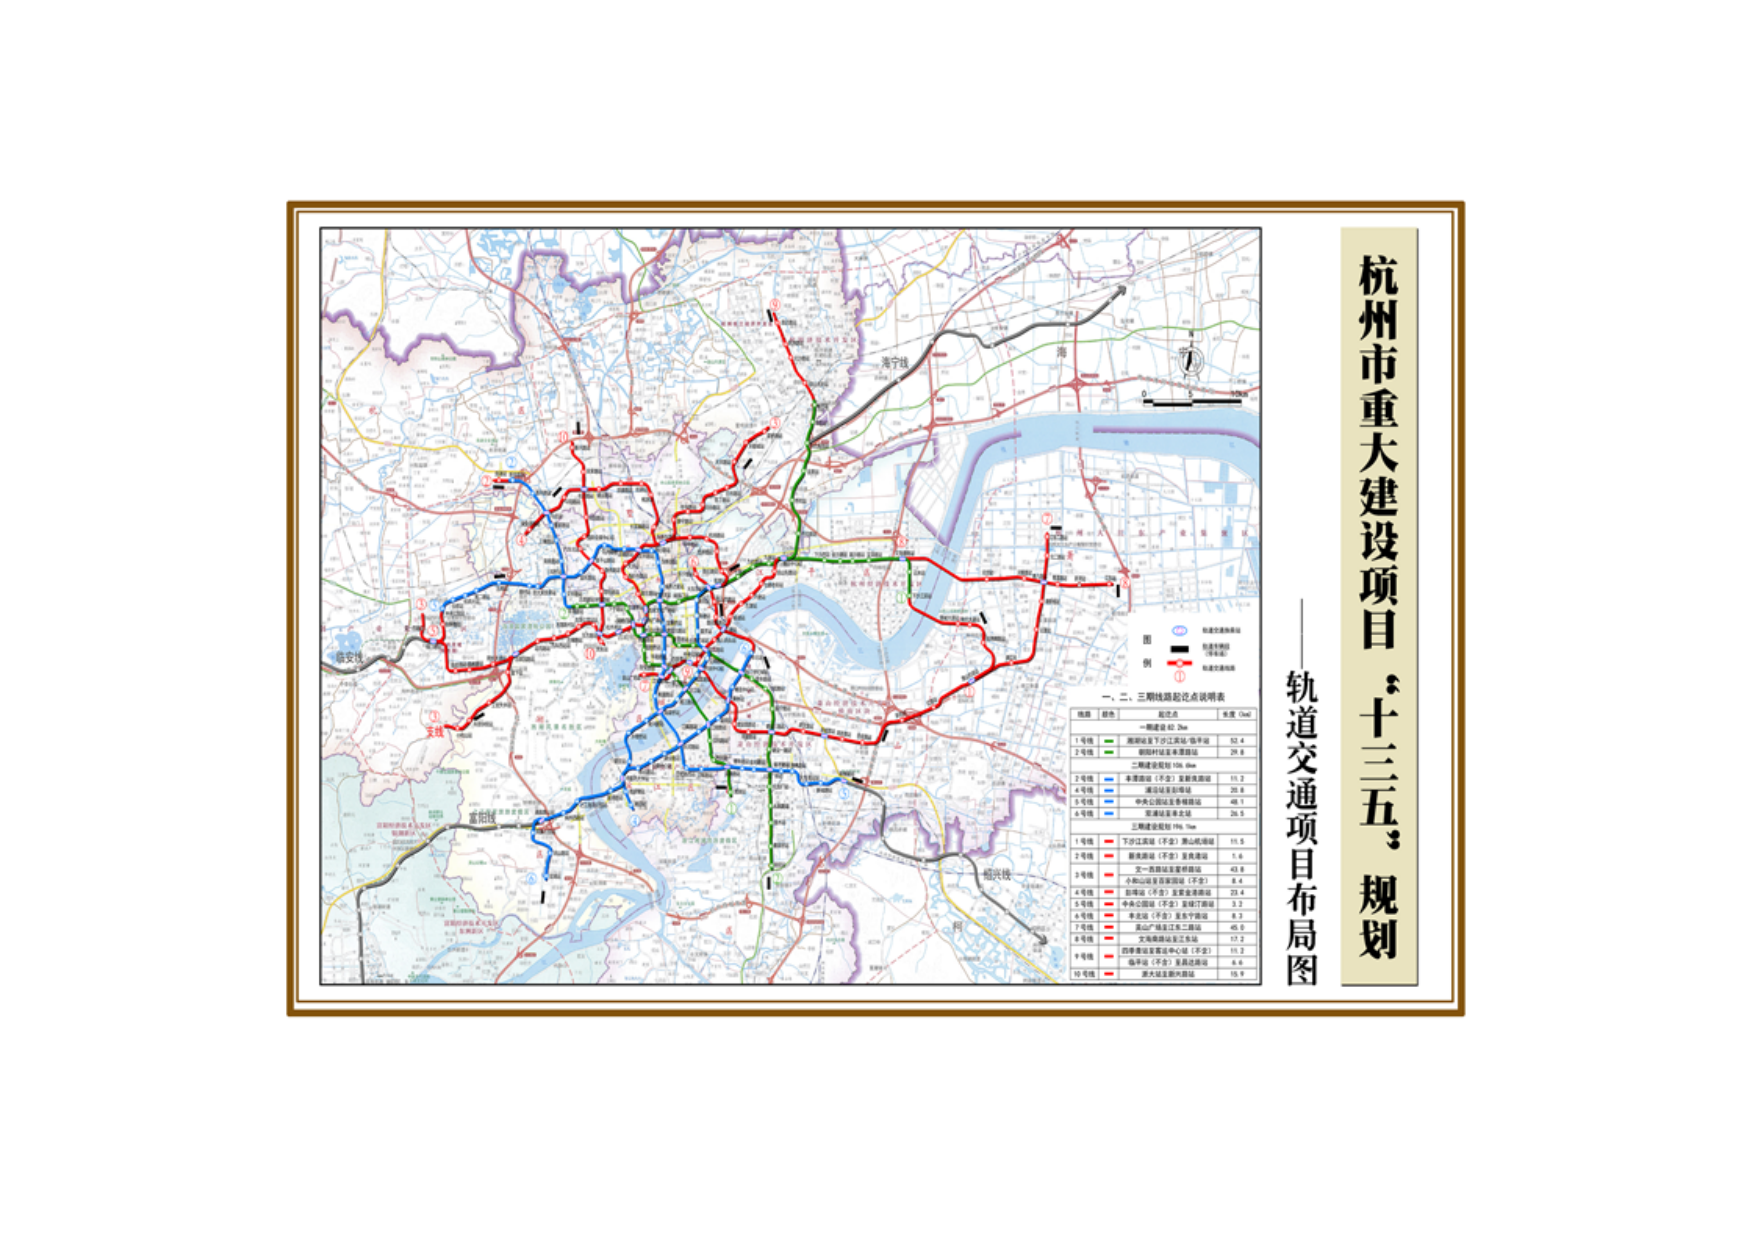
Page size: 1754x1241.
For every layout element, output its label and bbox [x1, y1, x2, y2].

picture [271, 180, 1483, 1037]
